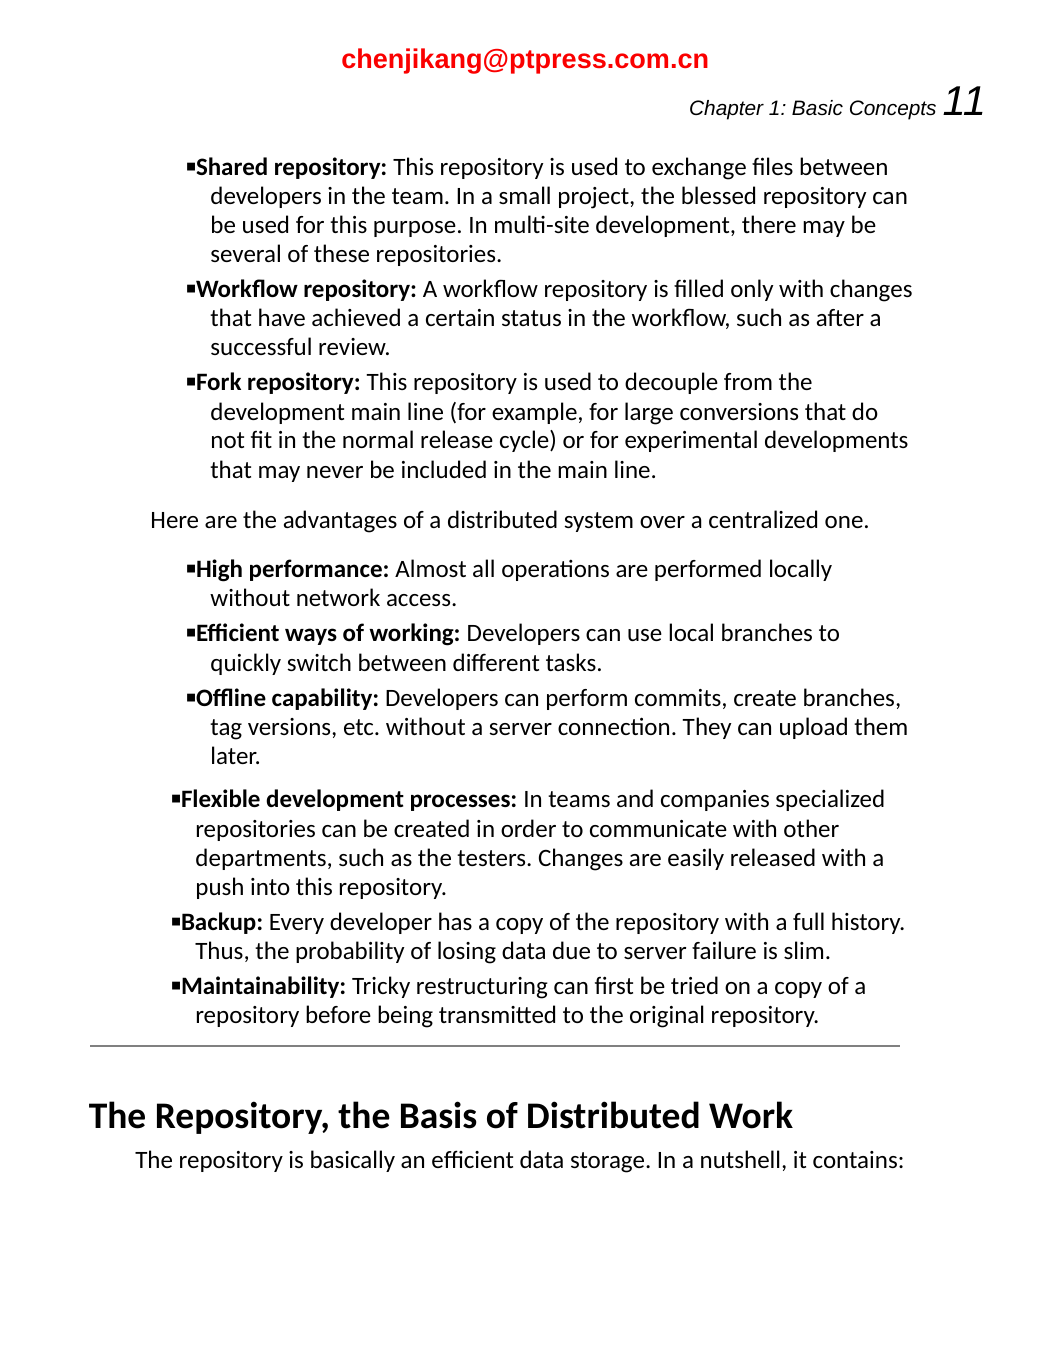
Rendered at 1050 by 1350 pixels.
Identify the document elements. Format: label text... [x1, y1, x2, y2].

text ▪Offline capability: Developers can perform commits, create branches, tag versions, etc. without a server connection. They can upload them later. [186, 681, 914, 771]
text ▪Fork repository: This repository is used to decouple from the development main line (for example, for large conversions that do not fit in the normal release cycle) or for experimental developments that may never be included in the main line. [186, 366, 914, 484]
text The repository is basically an efficient data storage. In a nutshell, it contains: [135, 1146, 914, 1175]
text ▪High performance: Almost all operations are performed locally without network access. [186, 553, 914, 613]
text Here are the advantages of a distributed system over a centralized one. [150, 505, 914, 534]
text ▪Efficient ways of working: Developers can use local branches to quickly switch between different tasks. [186, 617, 914, 677]
text ▪Backup: Every developer has a copy of the repository with a full history. Thus, the probability of losing data due to server failure is slim. [171, 905, 914, 966]
text ▪Flexible development processes: In teams and companies specialized repositories can be created in order to communicate with other departments, such as the testers. Changes are easily released with a push into this repository. [171, 783, 914, 901]
text ▪Workflow repository: A workflow repository is filled only with changes that have achieved a certain status in the workflow, such as after a successful review. [186, 272, 914, 362]
subtitle The Repository, the Basis of Distributed Work [89, 1092, 873, 1138]
text ▪Shared repository: This repository is used to exchange files between developers in the team. In a small project, the blessed repository can be used for this purpose. In multi-site development, there may be several of these repositories. [186, 150, 914, 268]
text ▪Maintainability: Tricky restructuring can first be tried on a copy of a repository before being transmitted to the original repository. [171, 969, 914, 1030]
